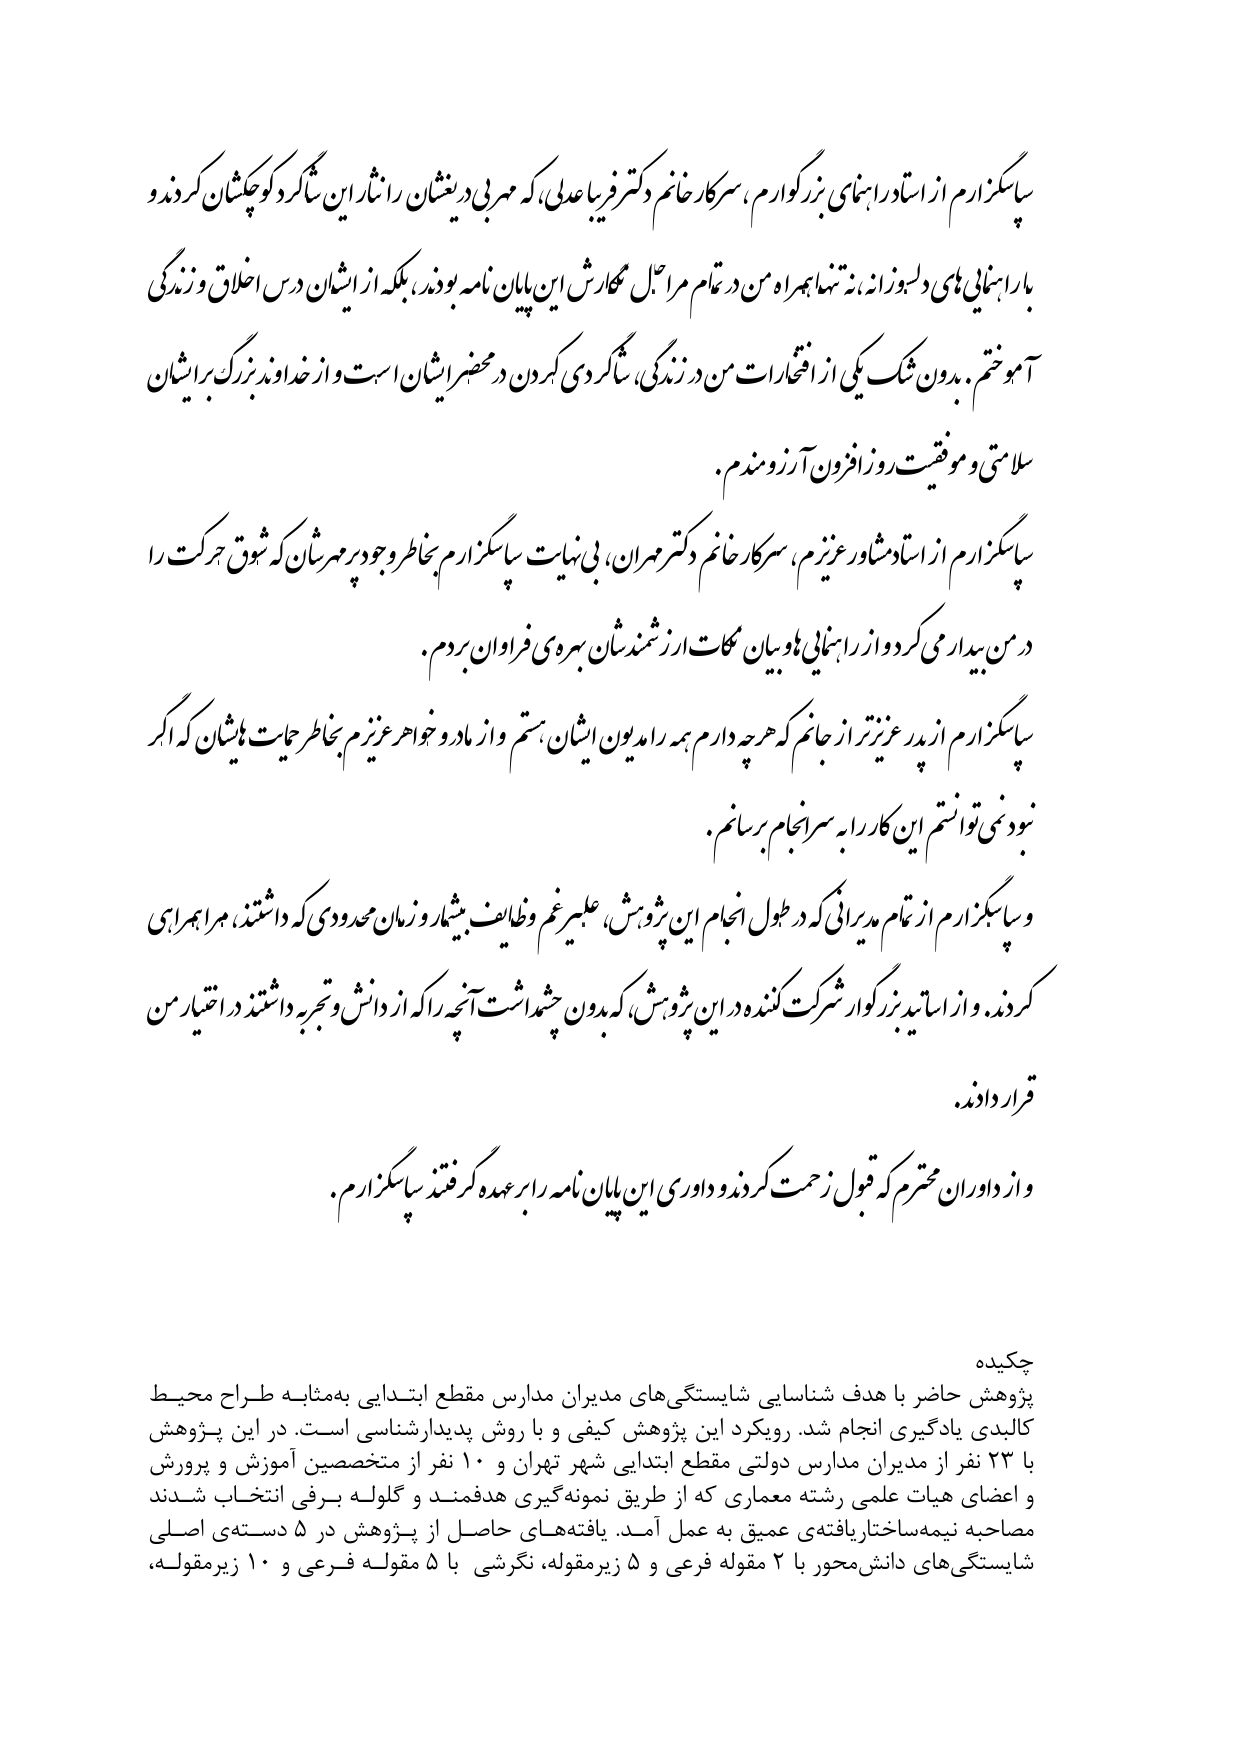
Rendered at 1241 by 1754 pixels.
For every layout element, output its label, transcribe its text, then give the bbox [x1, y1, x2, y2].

text و سپاسگزارم از تمام مدیرانی که در طول انجام این پژوهش، علیرغم وظایف بیشمار و زمان محدودی که داشتند، مرا همراهی کردند.و از اساتید بزرگوار شرکت‌کننده در این پژوهش، که بدون چشمداشت آنچه را که از دانش و تجربه داشتند در اختیار من قرار دادند. [148, 871, 1033, 1142]
text و از داوران محترم که قبول زحمت کردند و داوری این پایان‌نامه را برعهده گرفتند سپاسگزارم. [148, 1142, 1033, 1233]
text سپاسگزارم از پدر عزیزتر از جانم که هرچه دارم همه را مدیون ایشان هستم و از مادر و خواهر عزیزم بخاطر حمایت‌هایشان که اگر نبود نمی‌توانستم این کار را به سرانجام برسانم. [148, 690, 1033, 871]
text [148, 1383, 1033, 1579]
text سپاسگزارم از استاد مشاور عزیزم، سرکار خانم دکتر مهران، بی‌نهایت سپاسگزارم بخاطر وجود پرمهرشان که شوق حرکت را در من بیدار می‌کرد و از راهنمایی‌ها و بیان نکات ارزشمندشان بهره‌ی فراوان بردم. [148, 509, 1033, 690]
text سپاسگزارم از استاد راهنمای بزرگوارم ،سرکار خانم دکتر فریبا عدلی، که مهر بی‌دریغشان را نثار این شاگرد کوچکشان کردند و با راهنمایی‌های دلسوزانه ،نه تنها همراه من در تمام مراحل نگارش این پایان‌نامه بودند ، بلکه از ایشان درس اخلاق و زندگی آموختم.بدون شک یکی از افتخارات من در زندگی، شاگردی کردن در محضر ایشان است و از خداوند بزرگ برایشان سلامتی و موفقیت روزافزون آرزومندم. [148, 148, 1033, 509]
